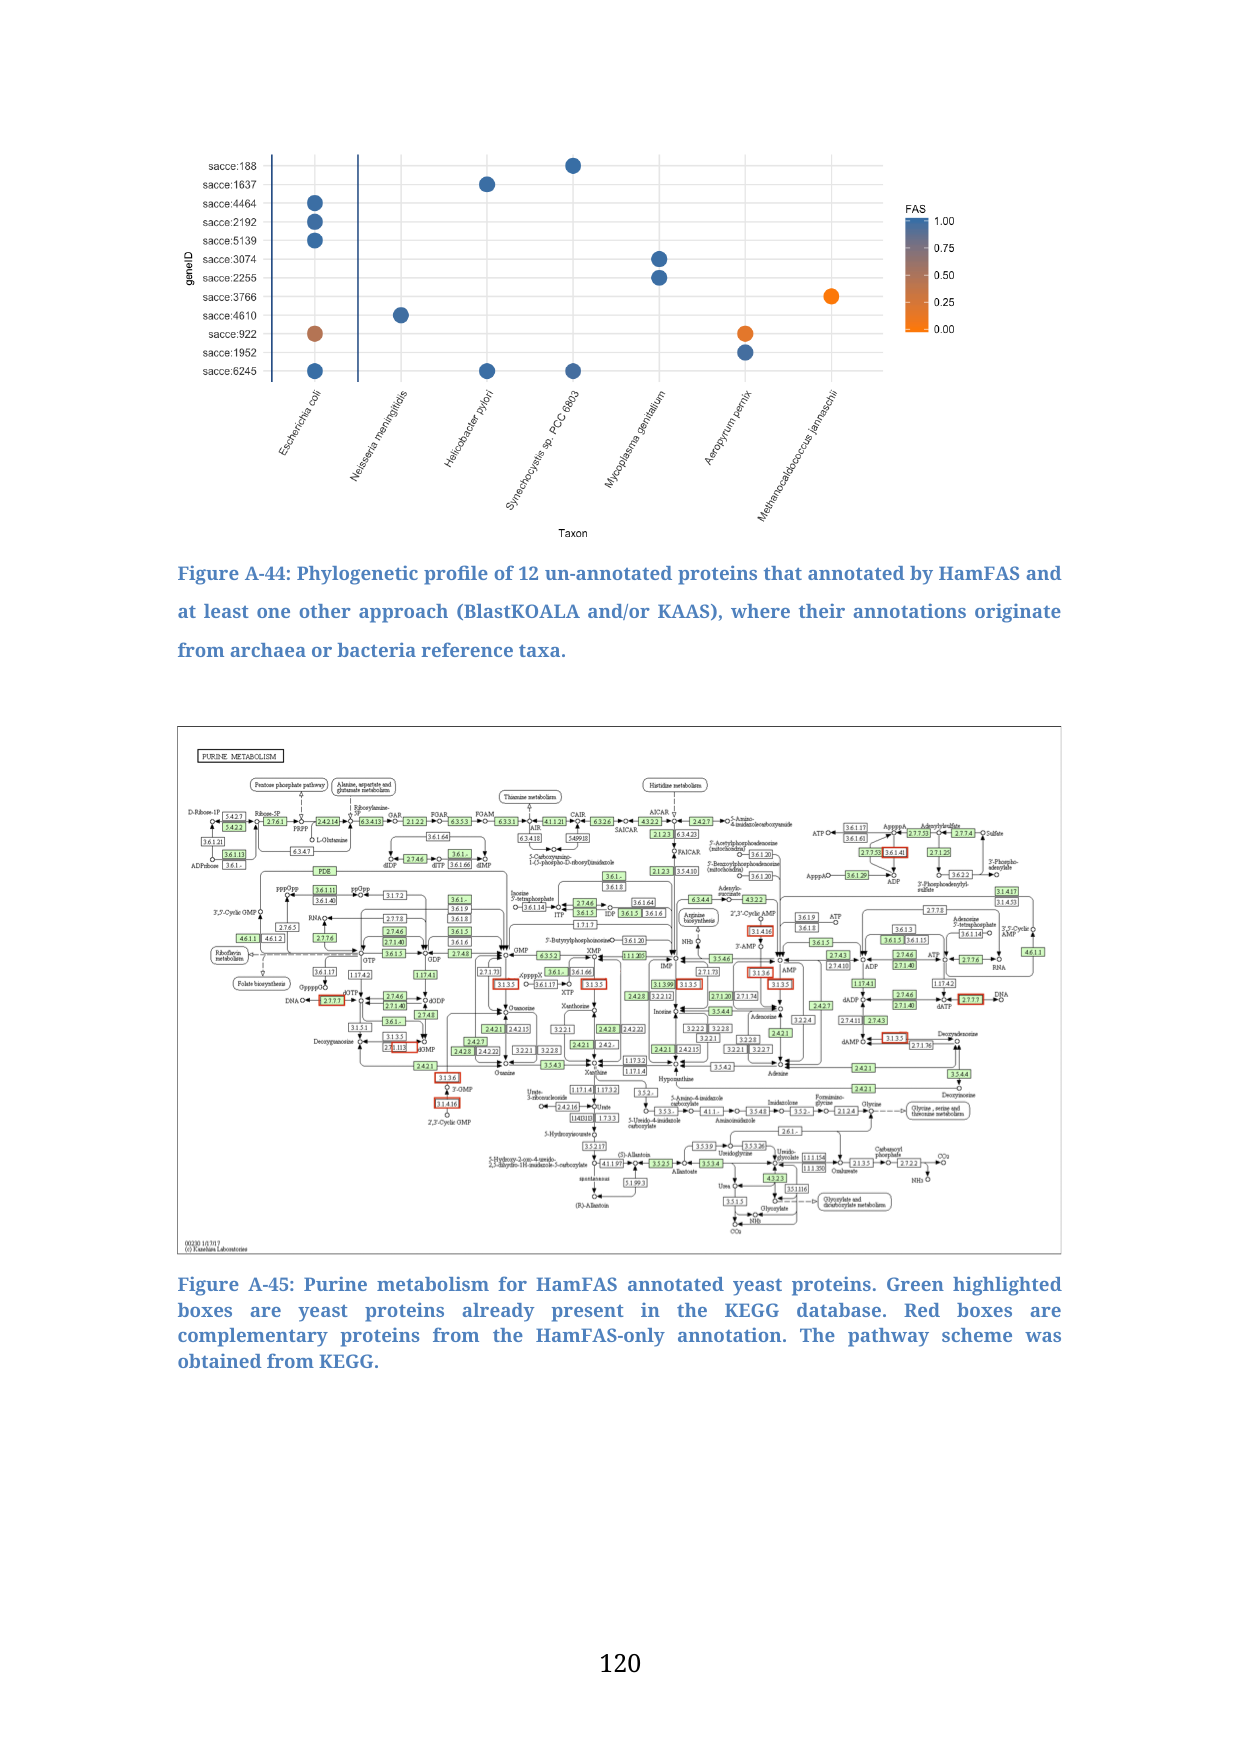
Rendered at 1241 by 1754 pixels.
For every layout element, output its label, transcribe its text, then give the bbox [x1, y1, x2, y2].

picture [177, 726, 1062, 1255]
picture [177, 147, 969, 544]
